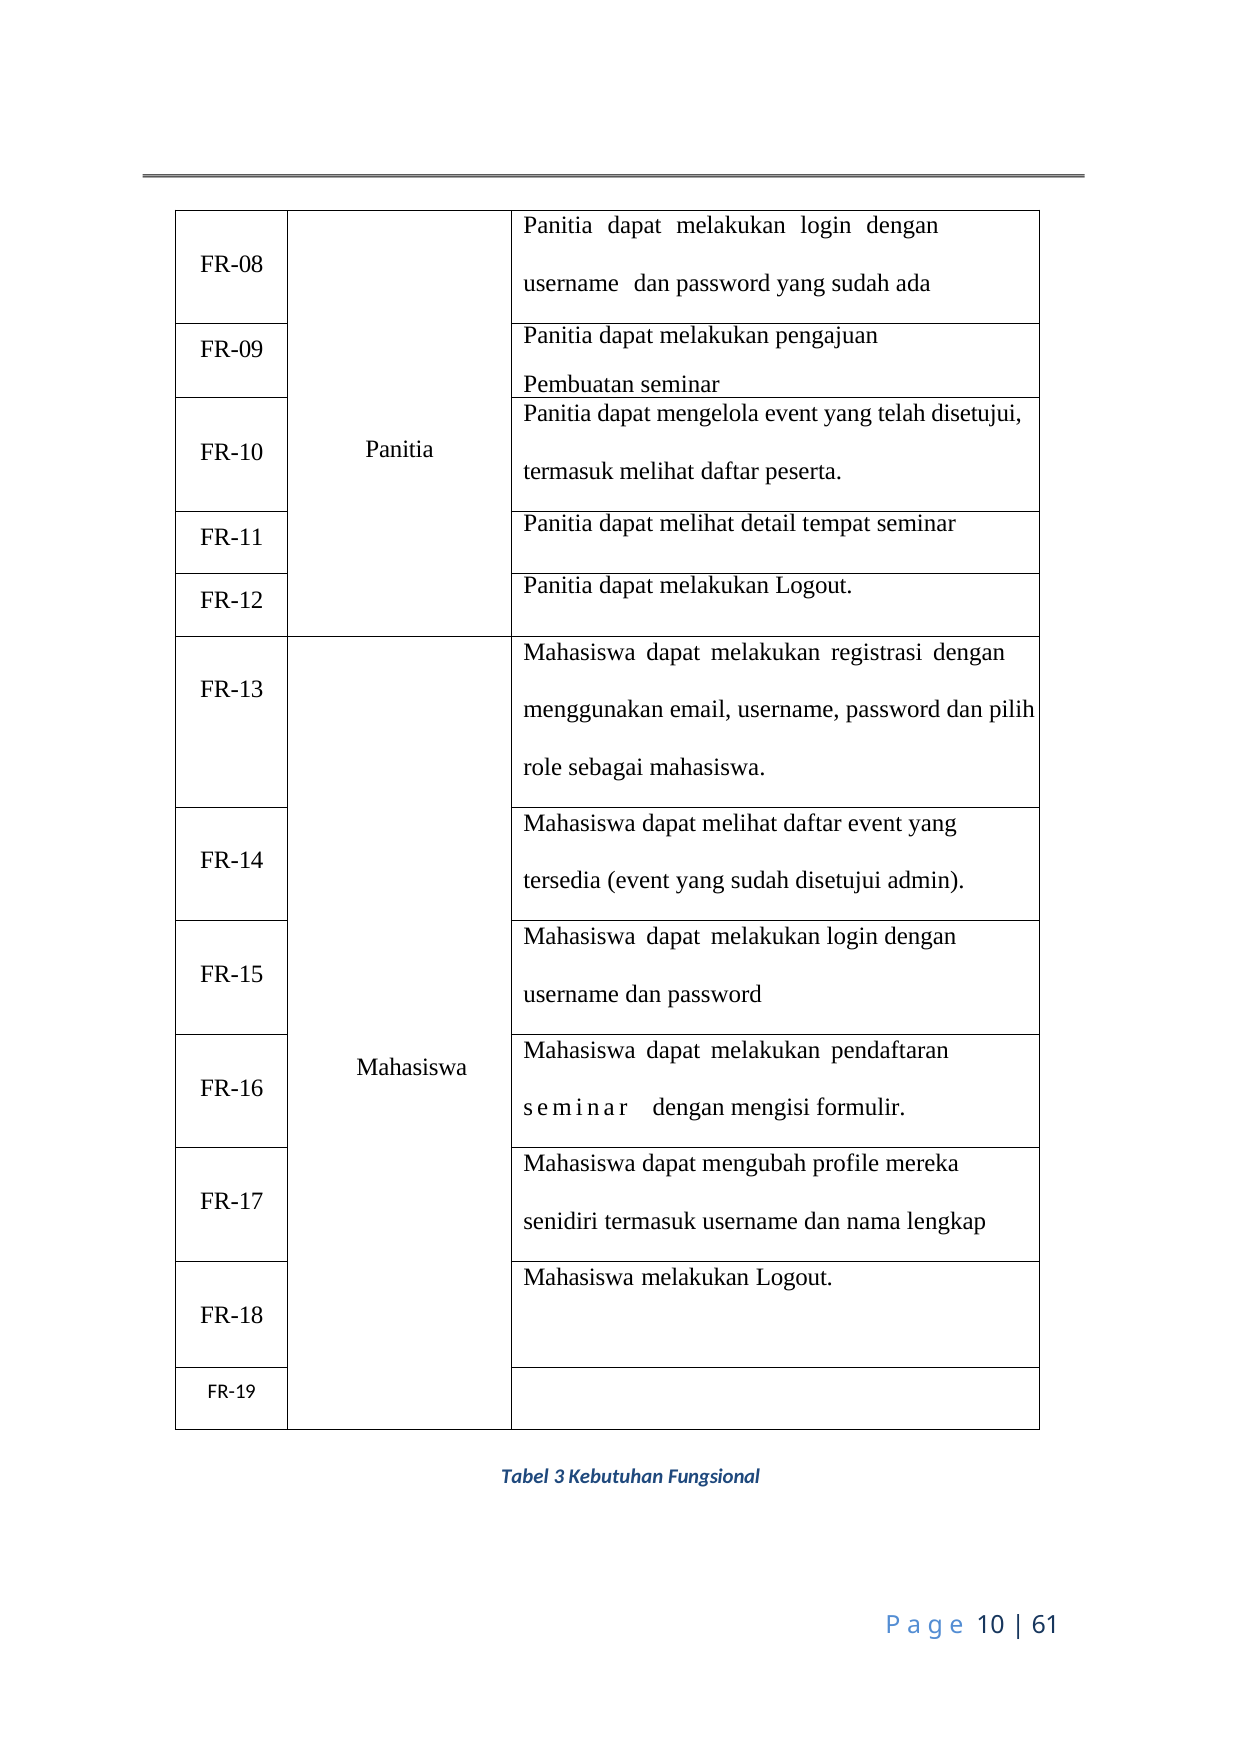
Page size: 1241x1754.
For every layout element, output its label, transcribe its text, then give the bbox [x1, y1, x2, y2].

table_cell FR-14 [176, 808, 287, 920]
table_cell Panitia dapat mengelola event yang telah disetujui, termasuk melihat daftar peserta. [512, 398, 1039, 511]
table_cell Mahasiswa dapat melakukan registrasi dengan menggunakan email, username, password dan pilih role sebagai mahasiswa. [512, 637, 1039, 807]
table_cell [512, 1368, 1039, 1429]
table_cell Panitia dapat melihat detail tempat seminar [512, 512, 1039, 573]
table_cell Mahasiswa dapat melihat daftar event yang tersedia (event yang sudah disetujui admin). [512, 808, 1039, 920]
table_cell Panitia dapat melakukan pengajuan Pembuatan seminar [512, 324, 1039, 397]
table_cell FR-15 [176, 921, 287, 1034]
table_cell FR-13 [176, 637, 287, 807]
table_cell Mahasiswa dapat melakukan pendaftaran seminar dengan mengisi formulir. [512, 1035, 1039, 1147]
table_cell FR-19 [176, 1368, 287, 1429]
table_header Panitia [288, 211, 511, 636]
table_cell FR-11 [176, 512, 287, 573]
table_cell Mahasiswa melakukan Logout. [512, 1262, 1039, 1367]
table_cell Mahasiswa dapat mengubah profile mereka senidiri termasuk username dan nama lengkap [512, 1148, 1039, 1261]
table_cell Mahasiswa dapat melakukan login dengan username dan password [512, 921, 1039, 1034]
table_cell Panitia dapat melakukan Logout. [512, 574, 1039, 636]
table_cell FR-09 [176, 324, 287, 397]
table_header FR-08 [176, 211, 287, 323]
table_cell FR-16 [176, 1035, 287, 1147]
table_cell FR-10 [176, 398, 287, 511]
table_cell Mahasiswa [288, 637, 511, 1429]
table_cell FR-17 [176, 1148, 287, 1261]
table_cell FR-18 [176, 1262, 287, 1367]
table_header Panitia dapat melakukan login dengan username dan password yang sudah ada [512, 211, 1039, 323]
text Tabel 3 Kebutuhan Fungsional [127, 1463, 1136, 1489]
table_cell FR-12 [176, 574, 287, 636]
